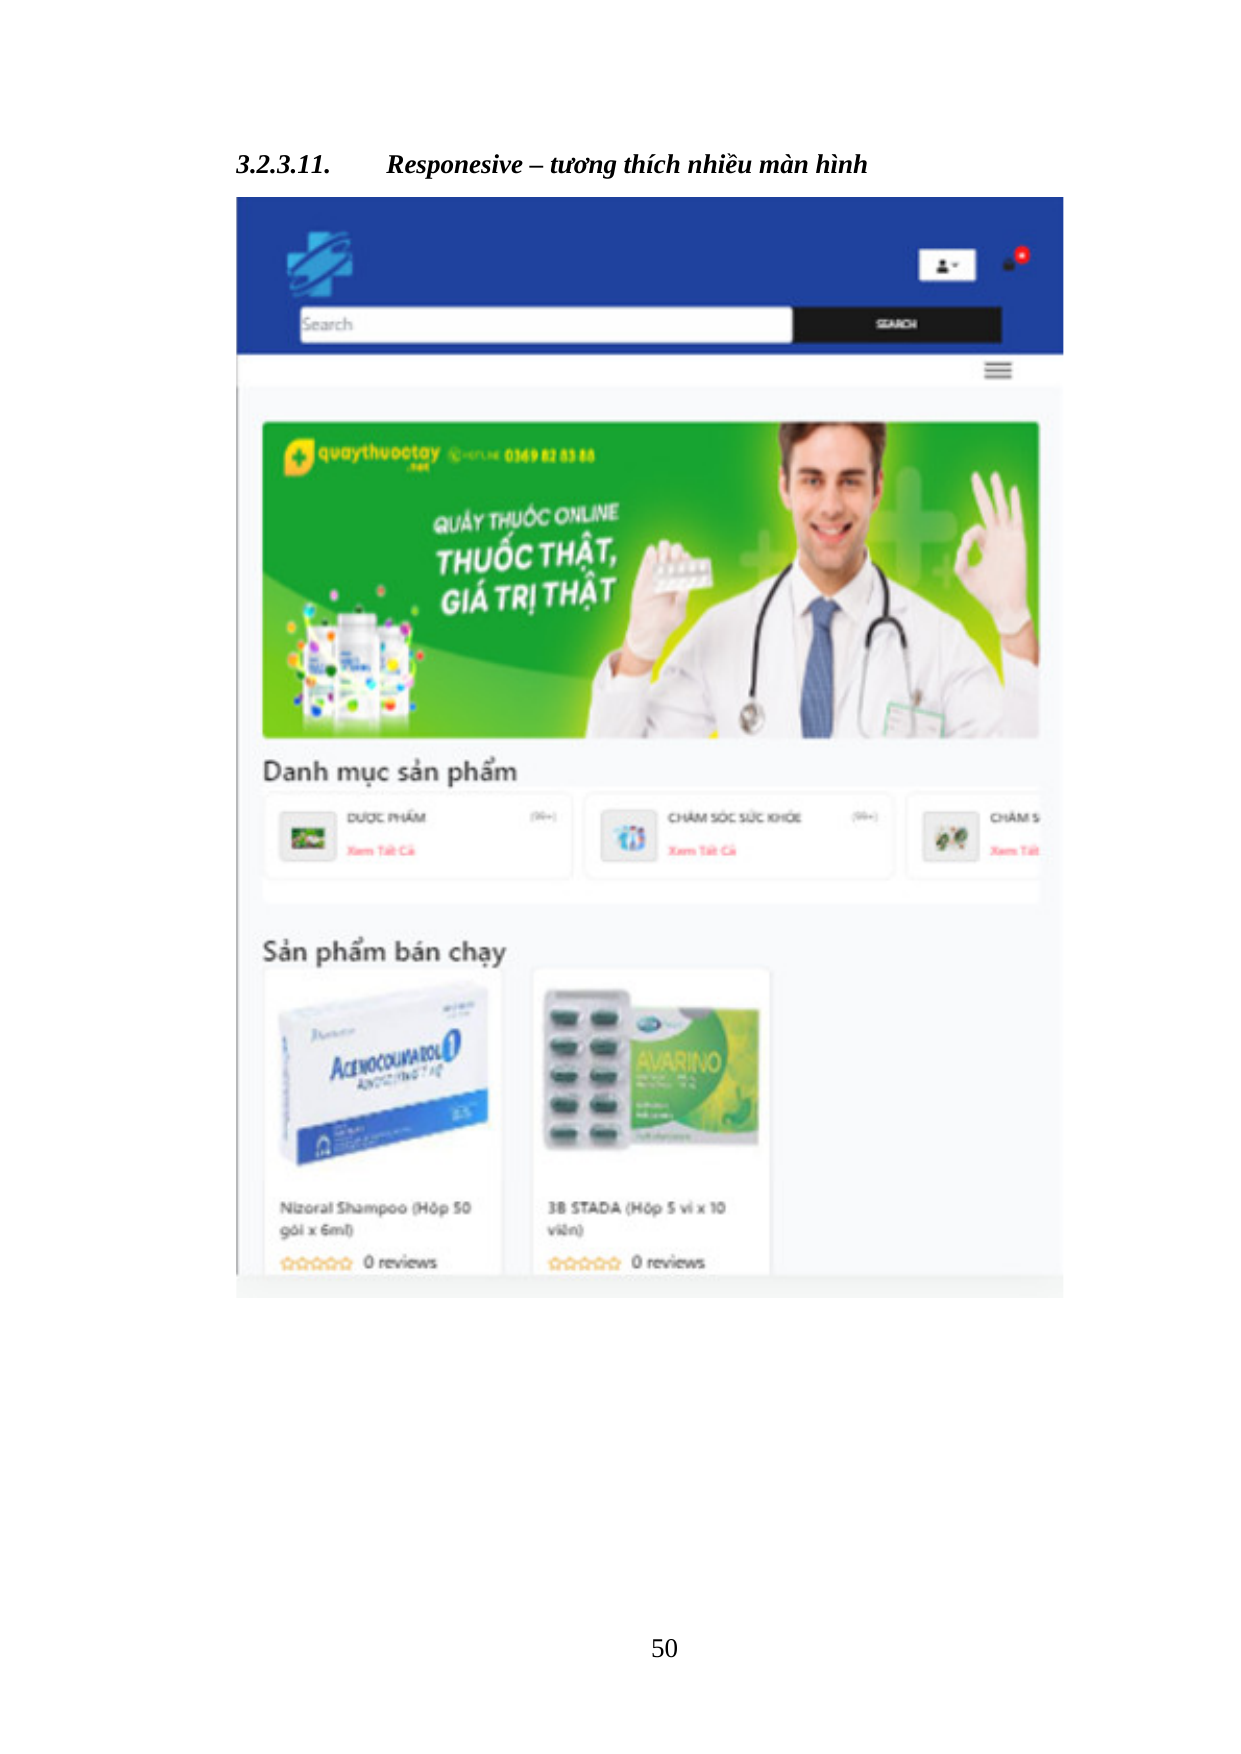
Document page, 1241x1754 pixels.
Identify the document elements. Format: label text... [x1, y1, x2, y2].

picture [236, 197, 1064, 1298]
subtitle Responesive – tương thích nhiều màn hình [236, 148, 1092, 179]
